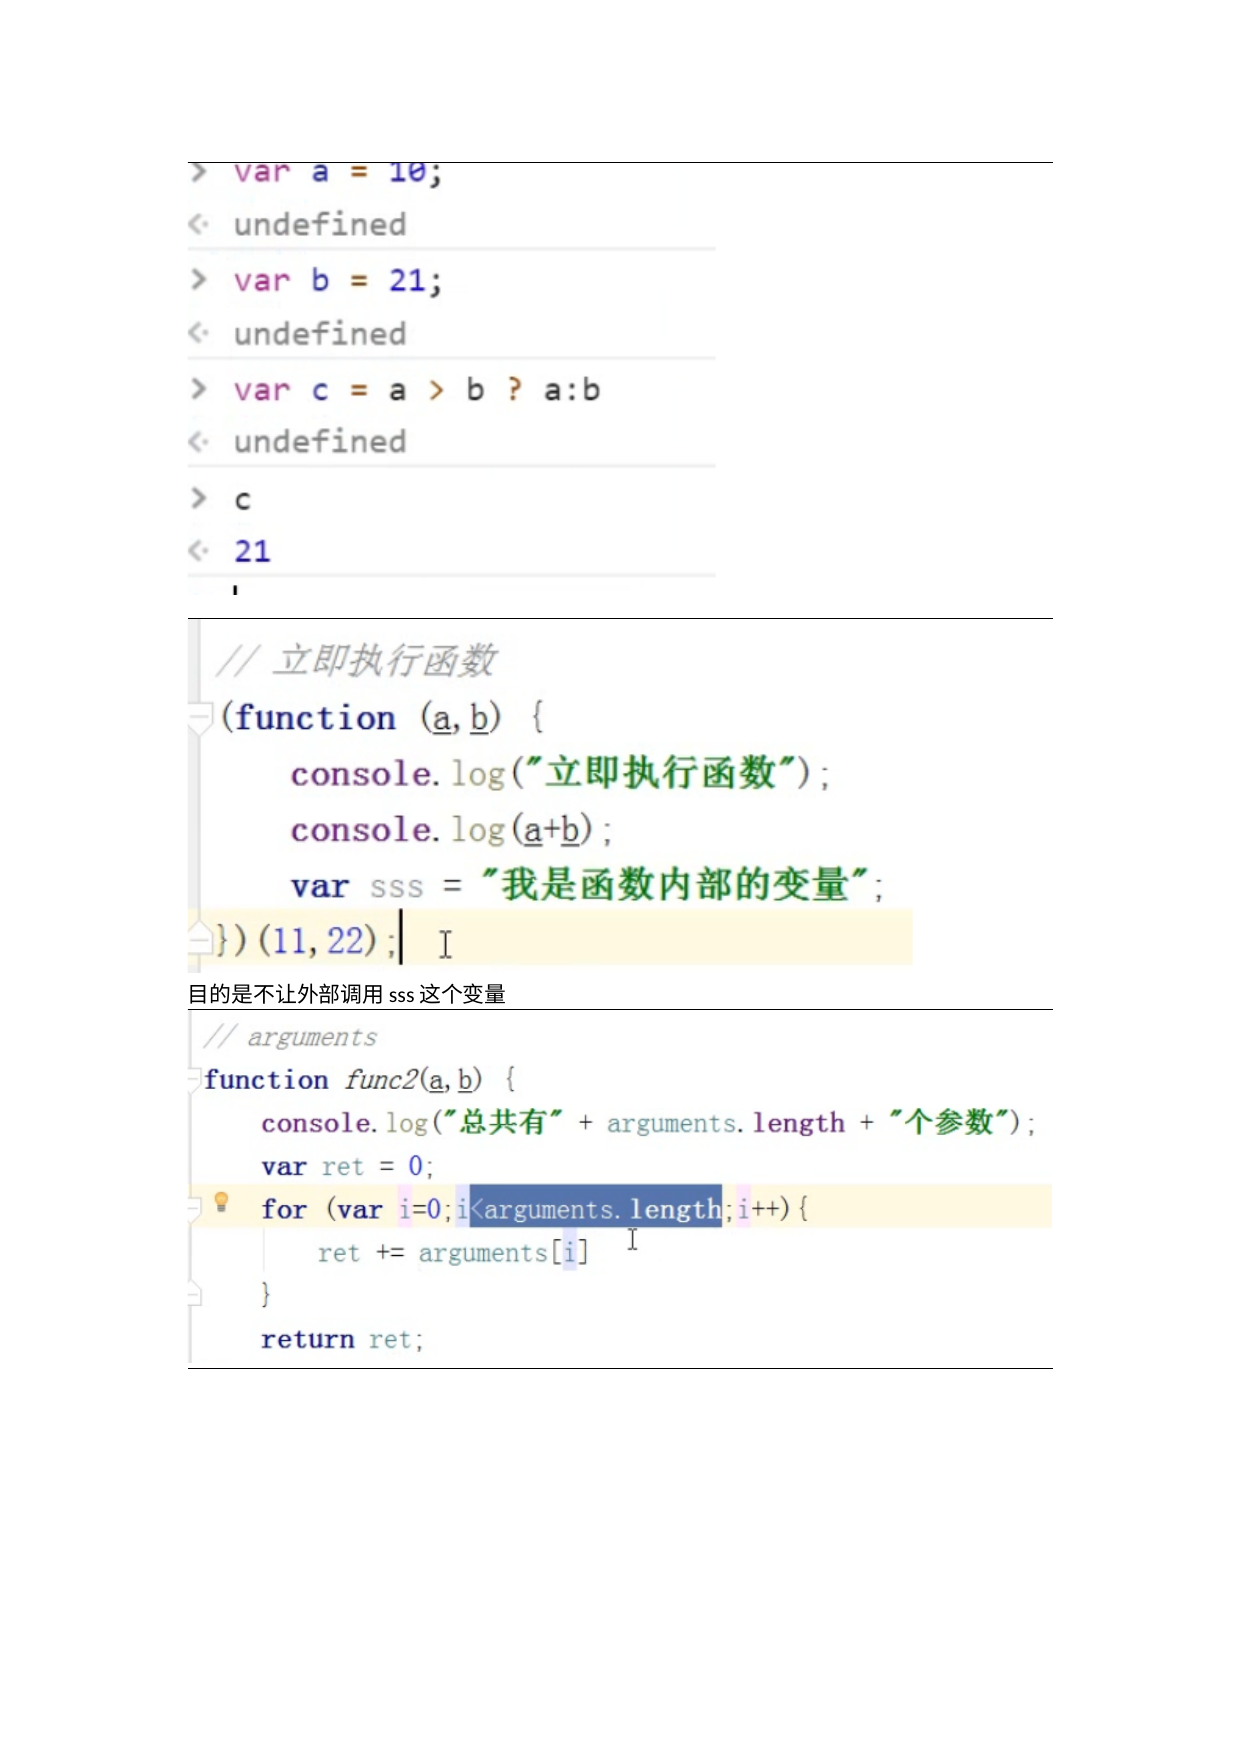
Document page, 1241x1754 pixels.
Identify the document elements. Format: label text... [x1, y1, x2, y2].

picture [187, 619, 913, 973]
text 目的是不让外部调用sss这个变量 [187, 977, 1053, 1009]
picture [187, 1010, 1052, 1363]
picture [187, 163, 716, 595]
